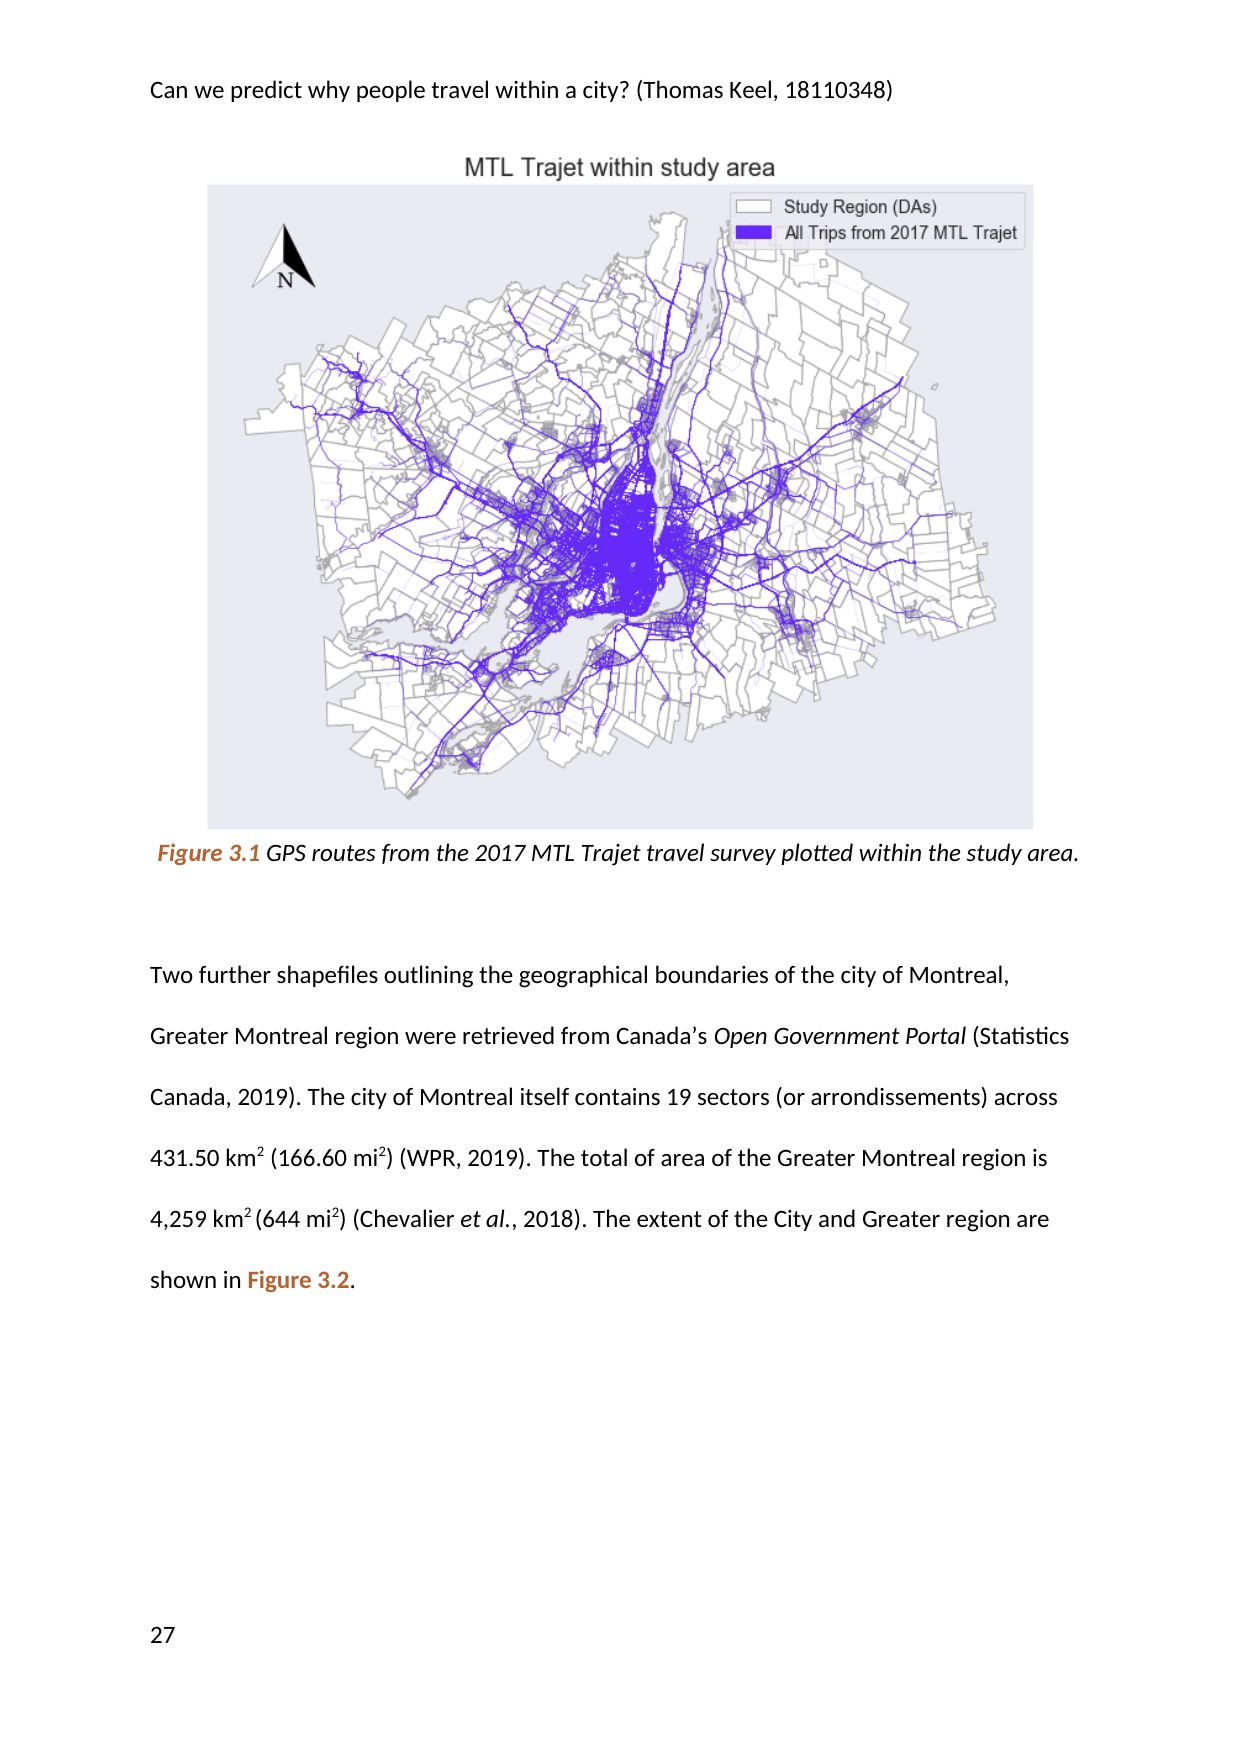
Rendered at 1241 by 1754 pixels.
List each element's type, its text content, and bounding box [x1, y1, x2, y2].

picture [198, 150, 1042, 838]
text Figure 3.1 GPS routes from the 2017 MTL Trajet travel survey plotted within the study area. [150, 837, 1090, 868]
text Two further shapefiles outlining the geographical boundaries of the city of Montreal, Greater Montreal region were retrieved from Canada’s Open Government Portal (Statistics Canada, 2019). The city of Montreal itself contains 19 sectors (or arrondissements) across 431.50 km2 (166.60 mi2) (WPR, 2019). The total of area of the Greater Montreal region is 4,259 km2 (644 mi2) (Chevalier et al., 2018). The extent of the City and Greater region are shown in Figure 3.2. [150, 959, 1090, 1295]
